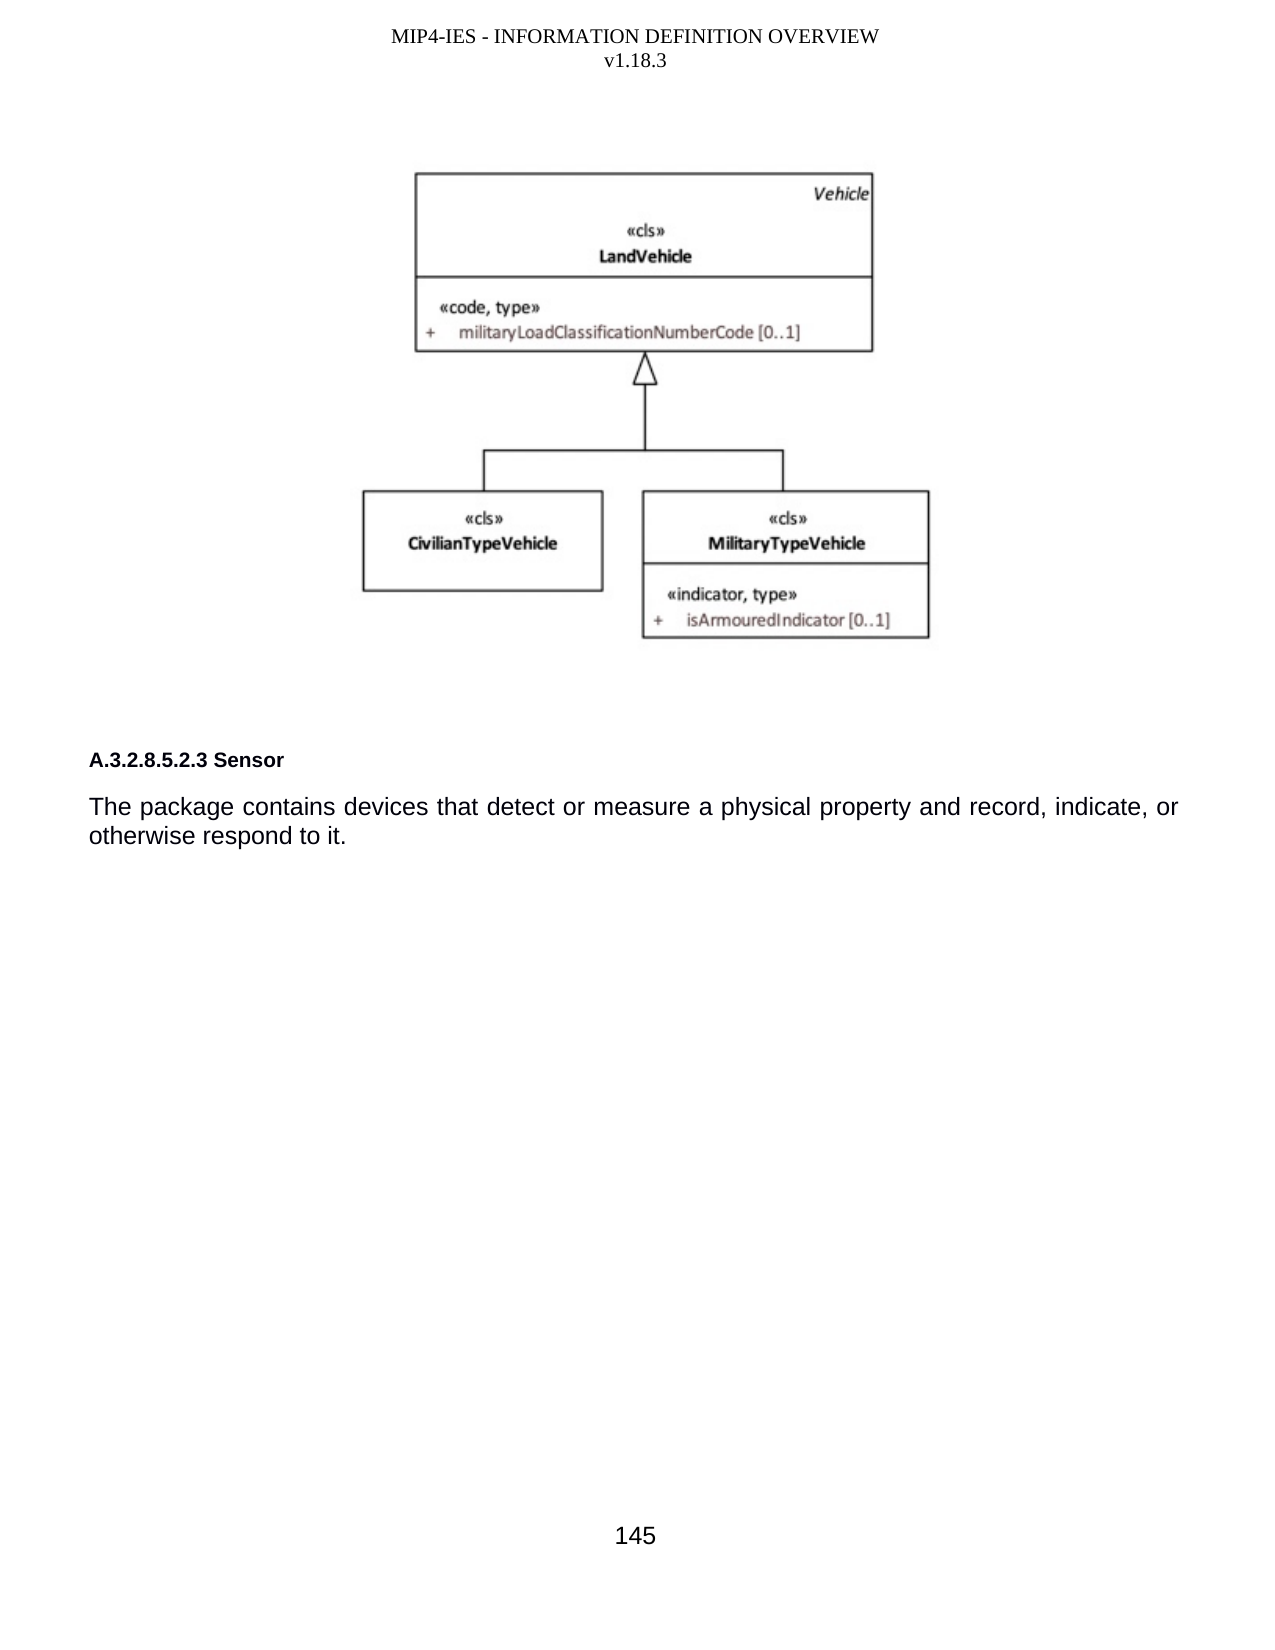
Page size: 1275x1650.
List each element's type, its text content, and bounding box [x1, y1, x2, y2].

text The package contains devices that detect or measure a physical property and record, indicate, or otherwise respond to it. [88, 792, 1182, 850]
subtitle A.3.2.8.5.2.3 Sensor [88, 747, 1182, 771]
picture [288, 150, 989, 669]
